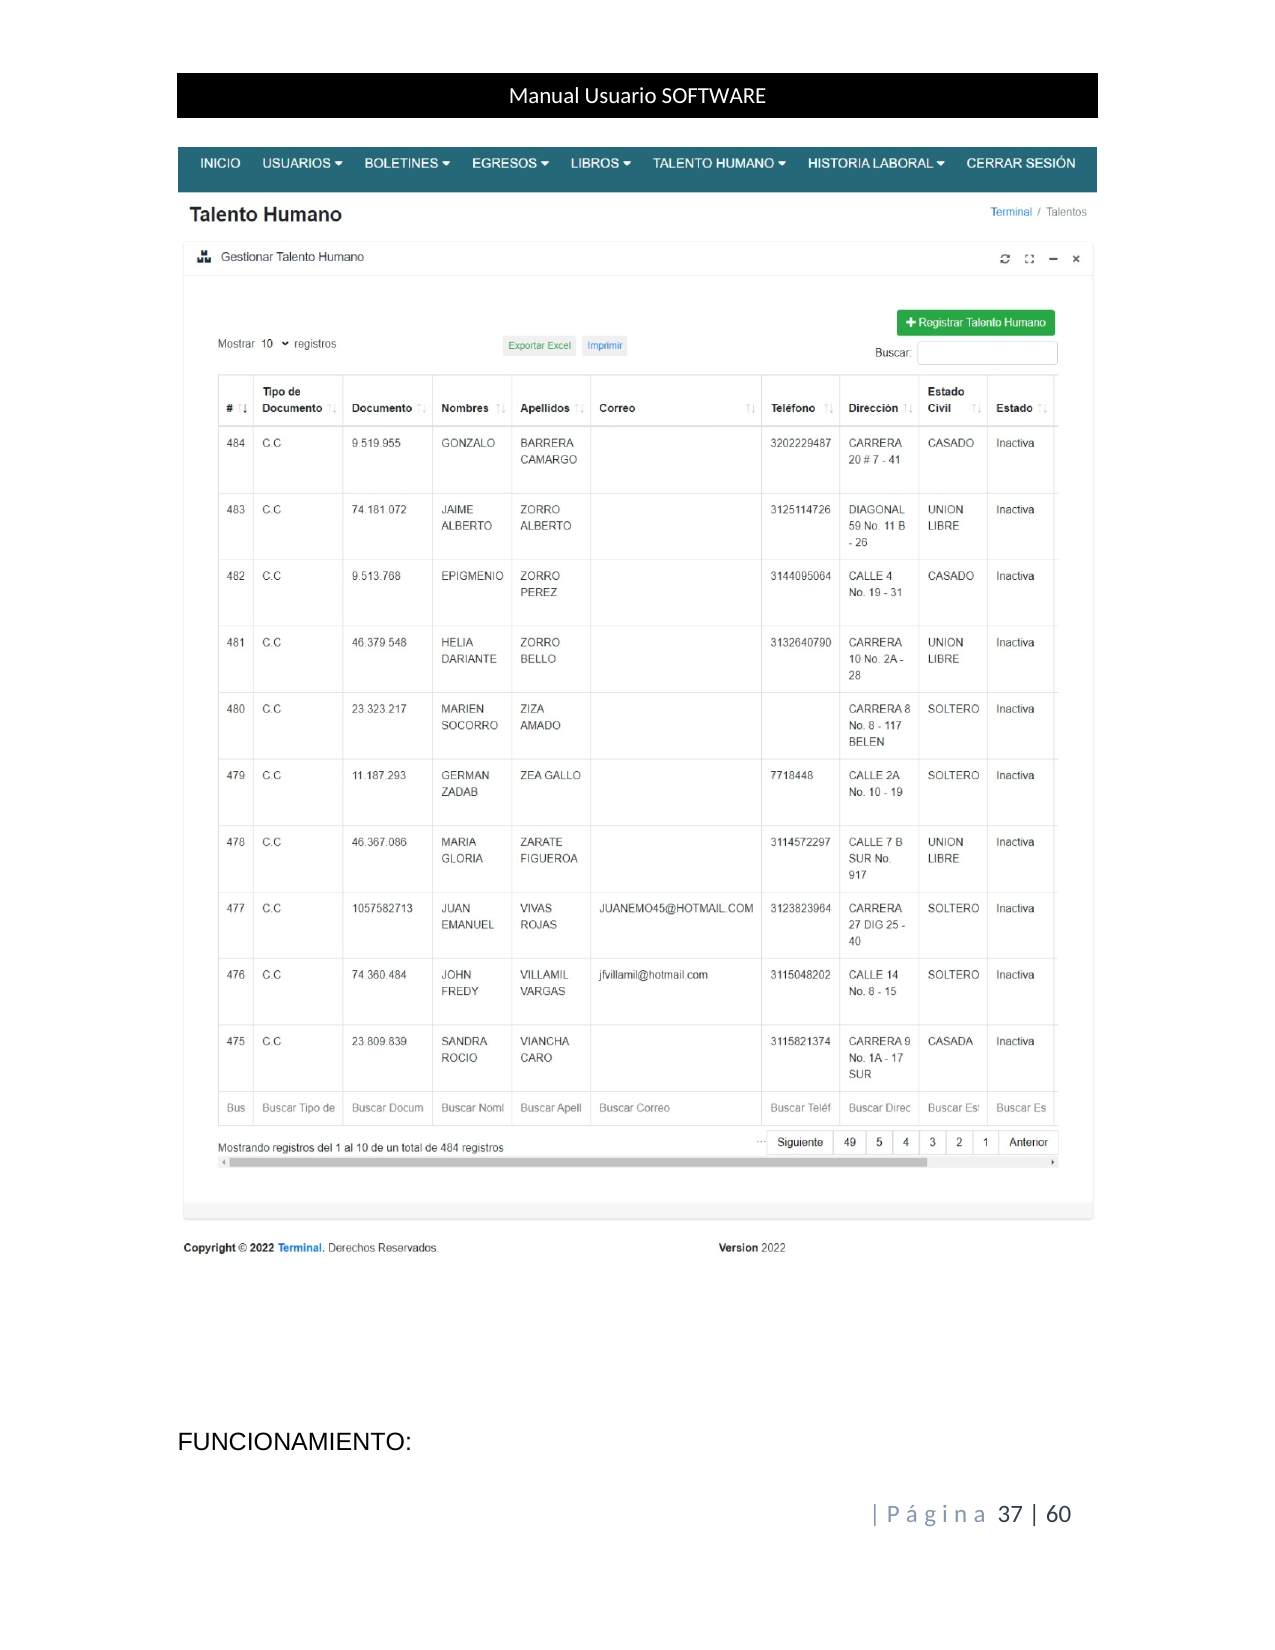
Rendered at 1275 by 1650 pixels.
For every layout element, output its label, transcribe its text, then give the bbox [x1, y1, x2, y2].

picture [178, 147, 1097, 1266]
text FUNCIONAMIENTO: [177, 1427, 1098, 1456]
